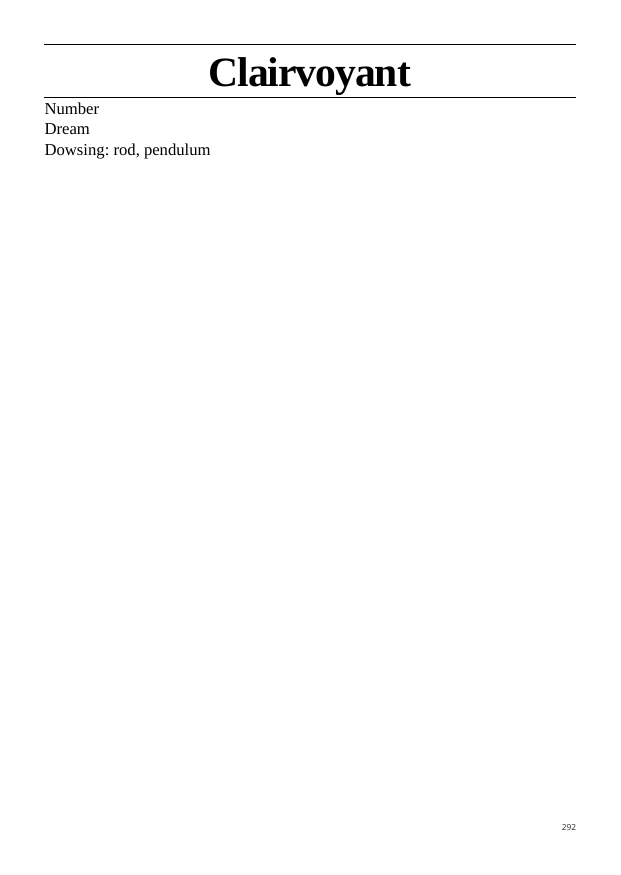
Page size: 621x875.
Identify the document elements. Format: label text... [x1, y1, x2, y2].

subtitle Clairvoyant [44, 45, 576, 97]
text Number [44, 98, 576, 118]
text Dowsing: rod, pendulum [44, 140, 576, 159]
text Dream [44, 119, 576, 138]
